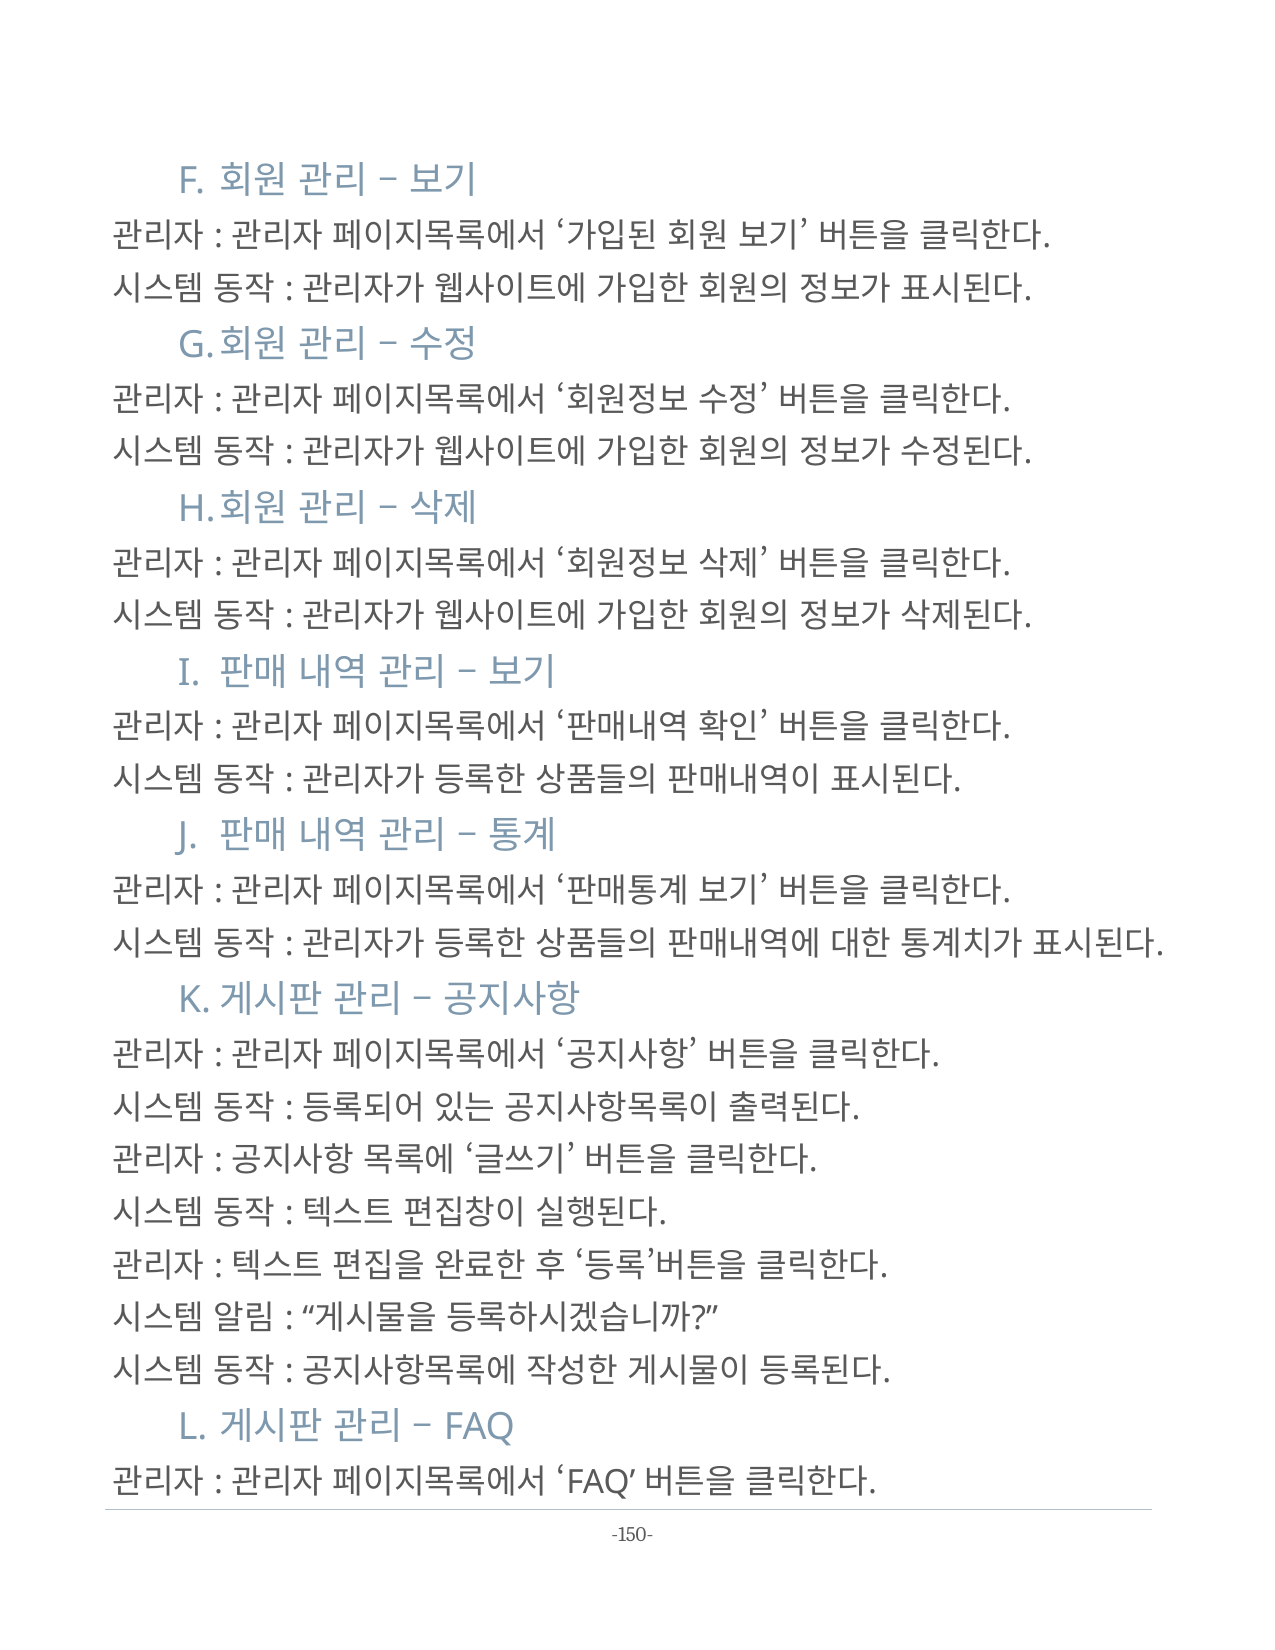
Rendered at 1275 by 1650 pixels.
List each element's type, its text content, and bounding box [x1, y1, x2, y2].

subtitle 게시판 관리 – FAQ [178, 1396, 1162, 1451]
text 관리자 : 공지사항 목록에 ‘글쓰기’ 버튼을 클릭한다. [112, 1133, 1162, 1182]
text 관리자 : 관리자 페이지목록에서 ‘회원정보 수정’ 버튼을 클릭한다. [112, 372, 1162, 421]
text 관리자 : 관리자 페이지목록에서 ‘회원정보 삭제’ 버튼을 클릭한다. [112, 536, 1162, 585]
text 관리자 : 관리자 페이지목록에서 ‘판매통계 보기’ 버튼을 클릭한다. [112, 864, 1162, 912]
subtitle 판매 내역 관리 – 통계 [178, 805, 1162, 860]
text 관리자 : 관리자 페이지목록에서 ‘공지사항’ 버튼을 클릭한다. [112, 1028, 1162, 1076]
text 시스템 동작 : 관리자가 등록한 상품들의 판매내역이 표시된다. [112, 753, 1162, 801]
text 시스템 동작 : 등록되어 있는 공지사항목록이 출력된다. [112, 1081, 1162, 1129]
text 시스템 알림 : “게시물을 등록하시겠습니까?” [112, 1291, 1162, 1339]
text 시스템 동작 : 공지사항목록에 작성한 게시물이 등록된다. [112, 1343, 1162, 1392]
subtitle 회원 관리 – 삭제 [178, 478, 1162, 532]
text 시스템 동작 : 관리자가 웹사이트에 가입한 회원의 정보가 삭제된다. [112, 589, 1162, 637]
text 관리자 : 텍스트 편집을 완료한 후 ‘등록’버튼을 클릭한다. [112, 1238, 1162, 1287]
text 관리자 : 관리자 페이지목록에서 ‘가입된 회원 보기’ 버튼을 클릭한다. [112, 209, 1162, 257]
subtitle 게시판 관리 – 공지사항 [178, 969, 1162, 1024]
text 시스템 동작 : 텍스트 편집창이 실행된다. [112, 1186, 1162, 1234]
subtitle 회원 관리 – 보기 [178, 150, 1162, 204]
text 시스템 동작 : 관리자가 등록한 상품들의 판매내역에 대한 통계치가 표시된다. [112, 917, 1162, 965]
text 시스템 동작 : 관리자가 웹사이트에 가입한 회원의 정보가 표시된다. [112, 261, 1162, 310]
subtitle 판매 내역 관리 – 보기 [178, 642, 1162, 696]
subtitle 회원 관리 – 수정 [178, 314, 1162, 368]
text 관리자 : 관리자 페이지목록에서 ‘판매내역 확인’ 버튼을 클릭한다. [112, 700, 1162, 749]
text 관리자 : 관리자 페이지목록에서 ‘FAQ’ 버튼을 클릭한다. [112, 1455, 1162, 1503]
text 시스템 동작 : 관리자가 웹사이트에 가입한 회원의 정보가 수정된다. [112, 425, 1162, 473]
